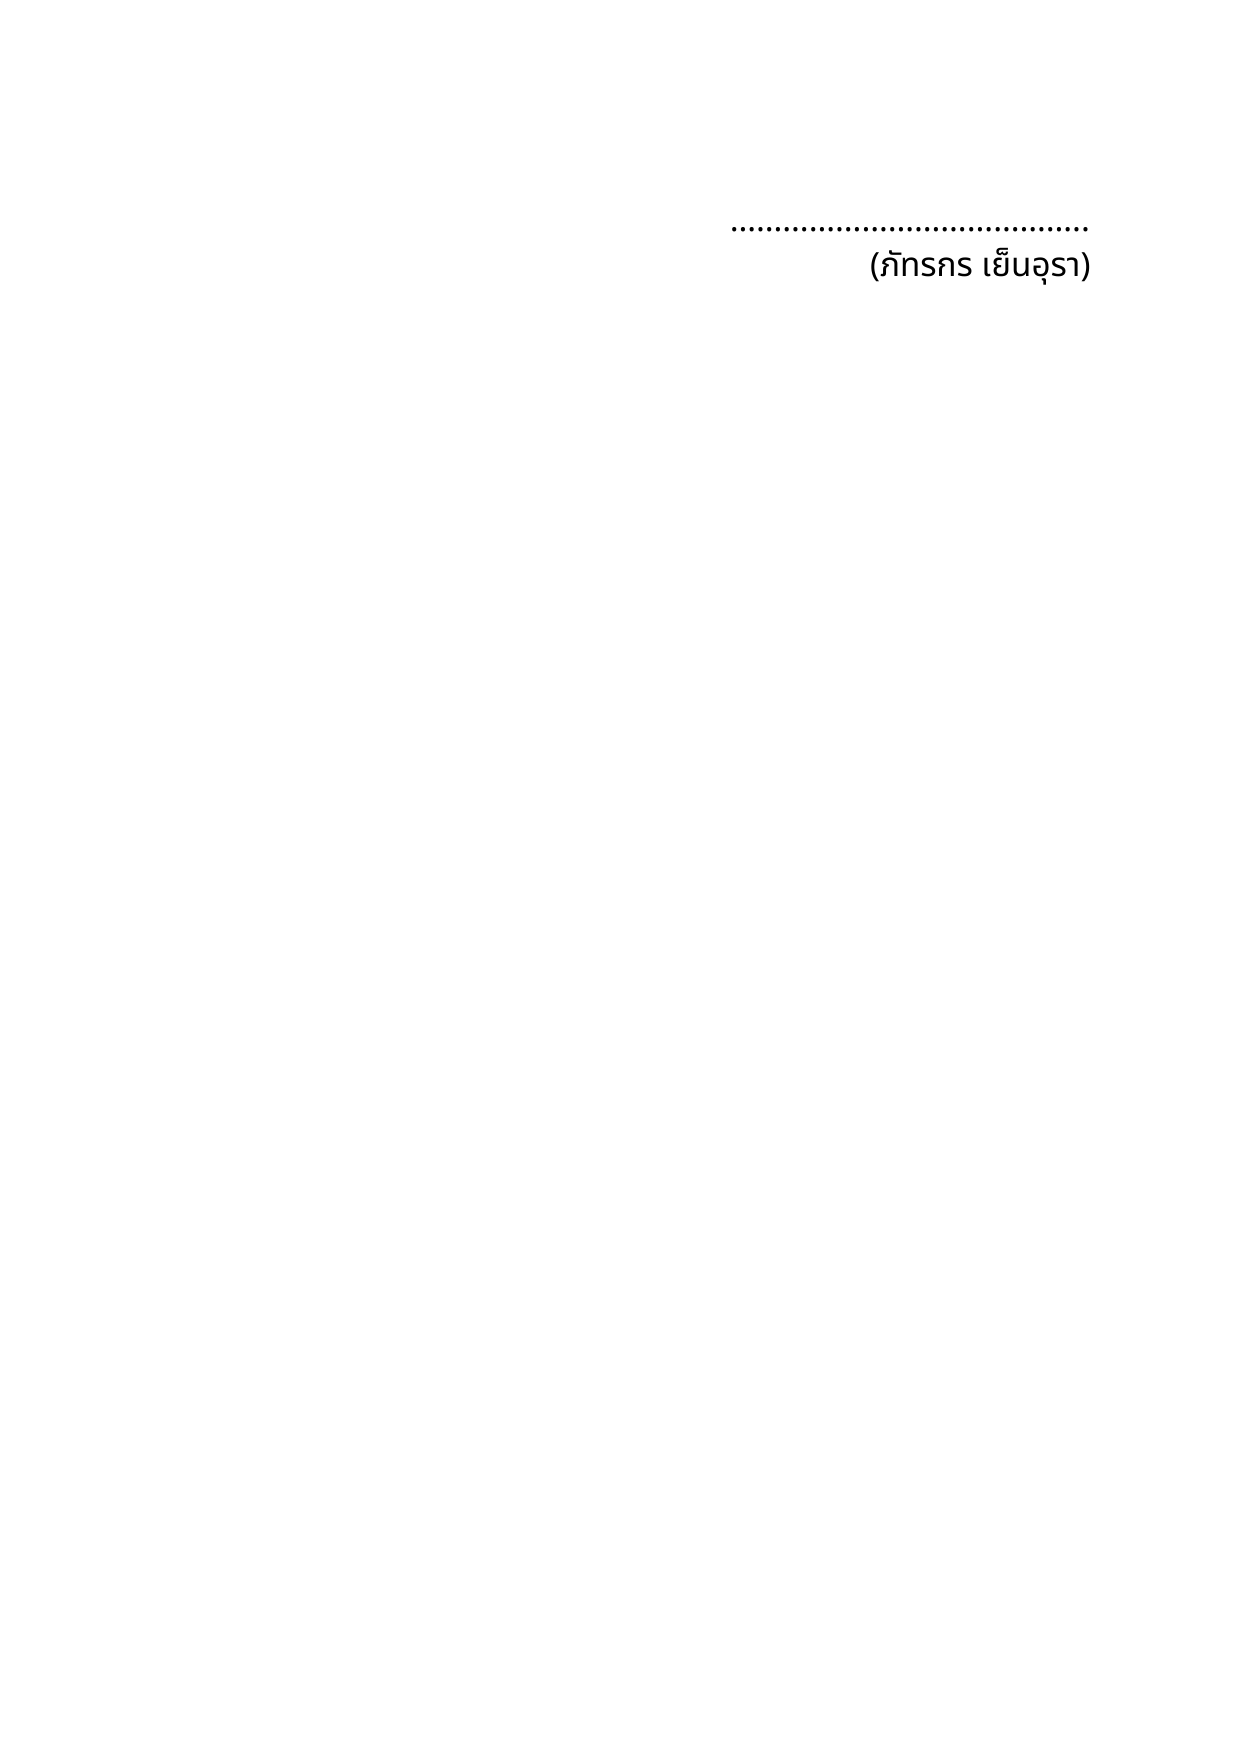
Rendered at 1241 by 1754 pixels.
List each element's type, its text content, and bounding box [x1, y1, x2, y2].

text (ภัทรกร เย็นอุรา) [225, 241, 1090, 291]
text ………………………………….. [225, 195, 1090, 241]
